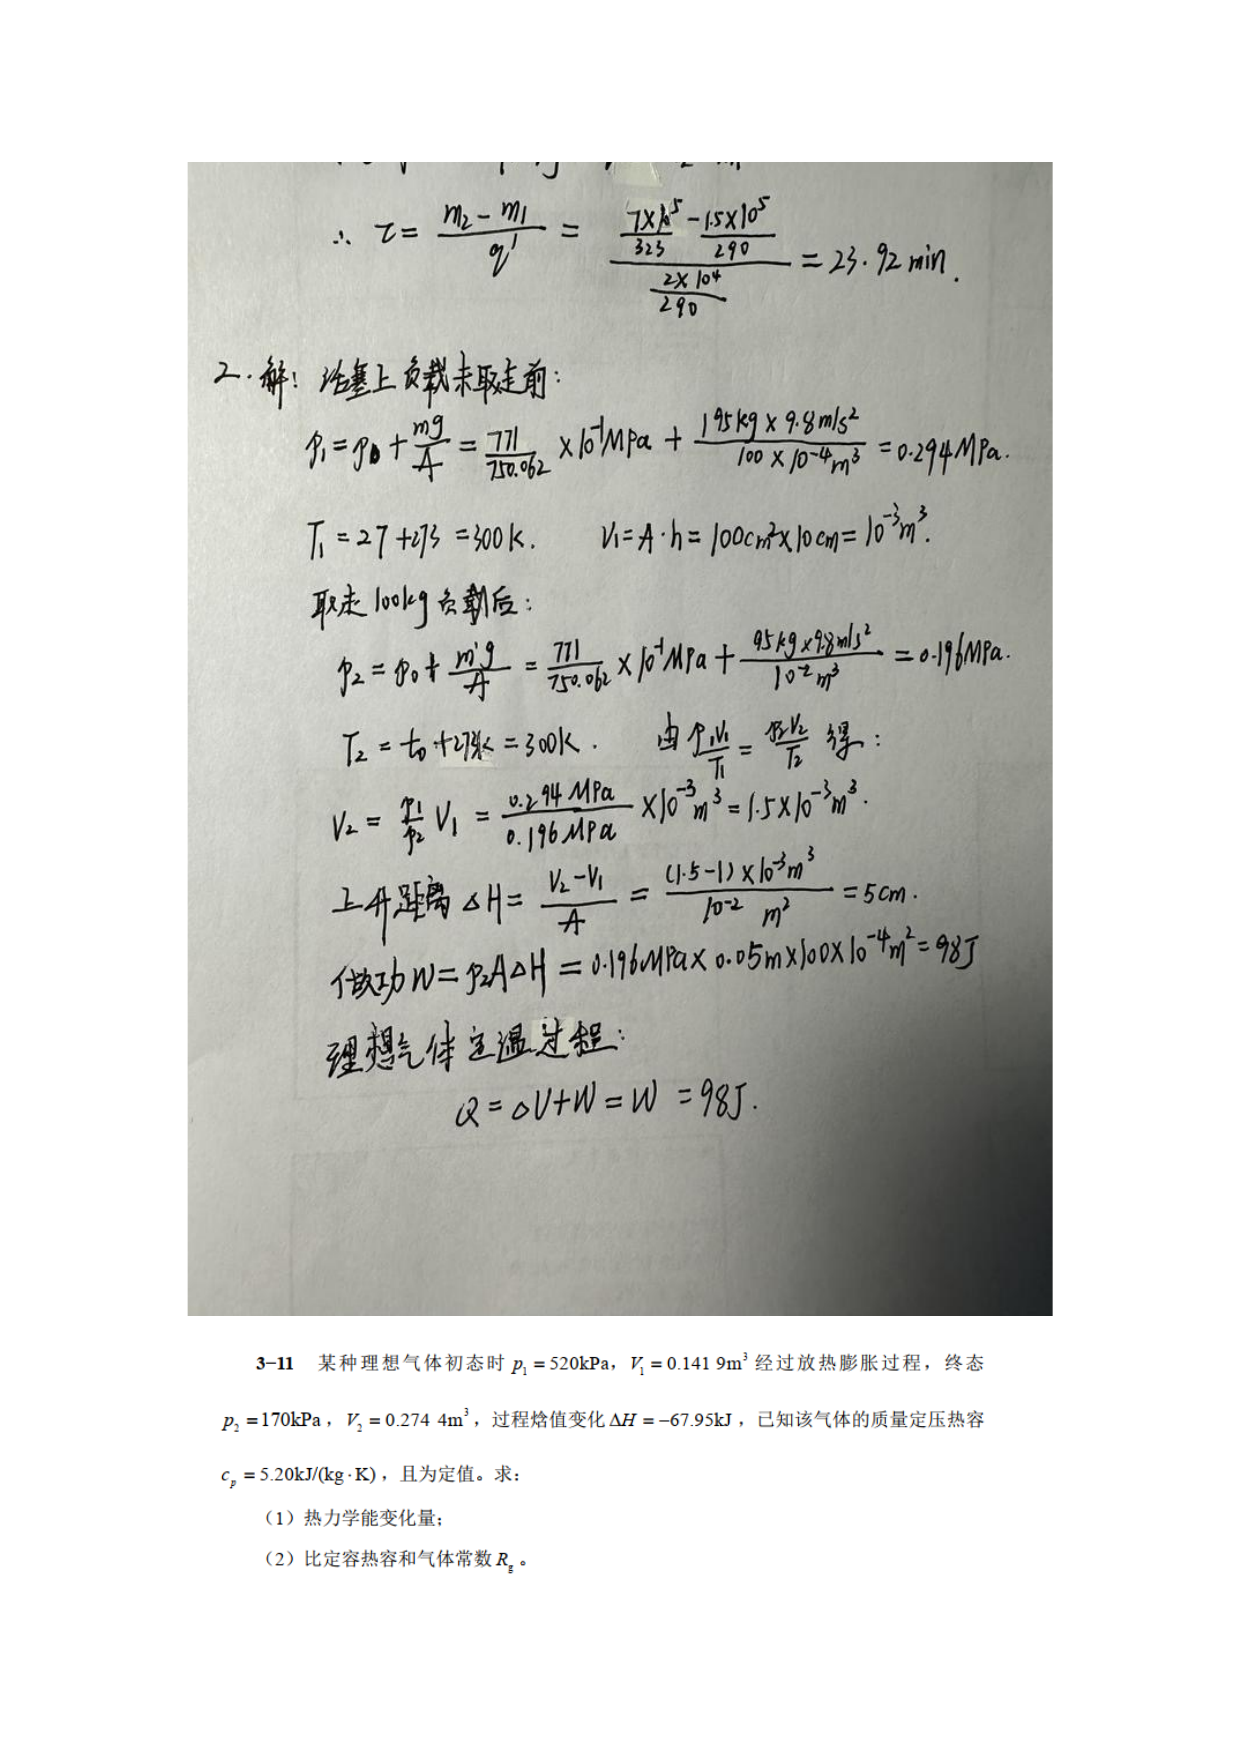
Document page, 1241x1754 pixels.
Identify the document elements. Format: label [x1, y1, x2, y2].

picture [187, 1332, 1052, 1579]
picture [187, 162, 1053, 1316]
